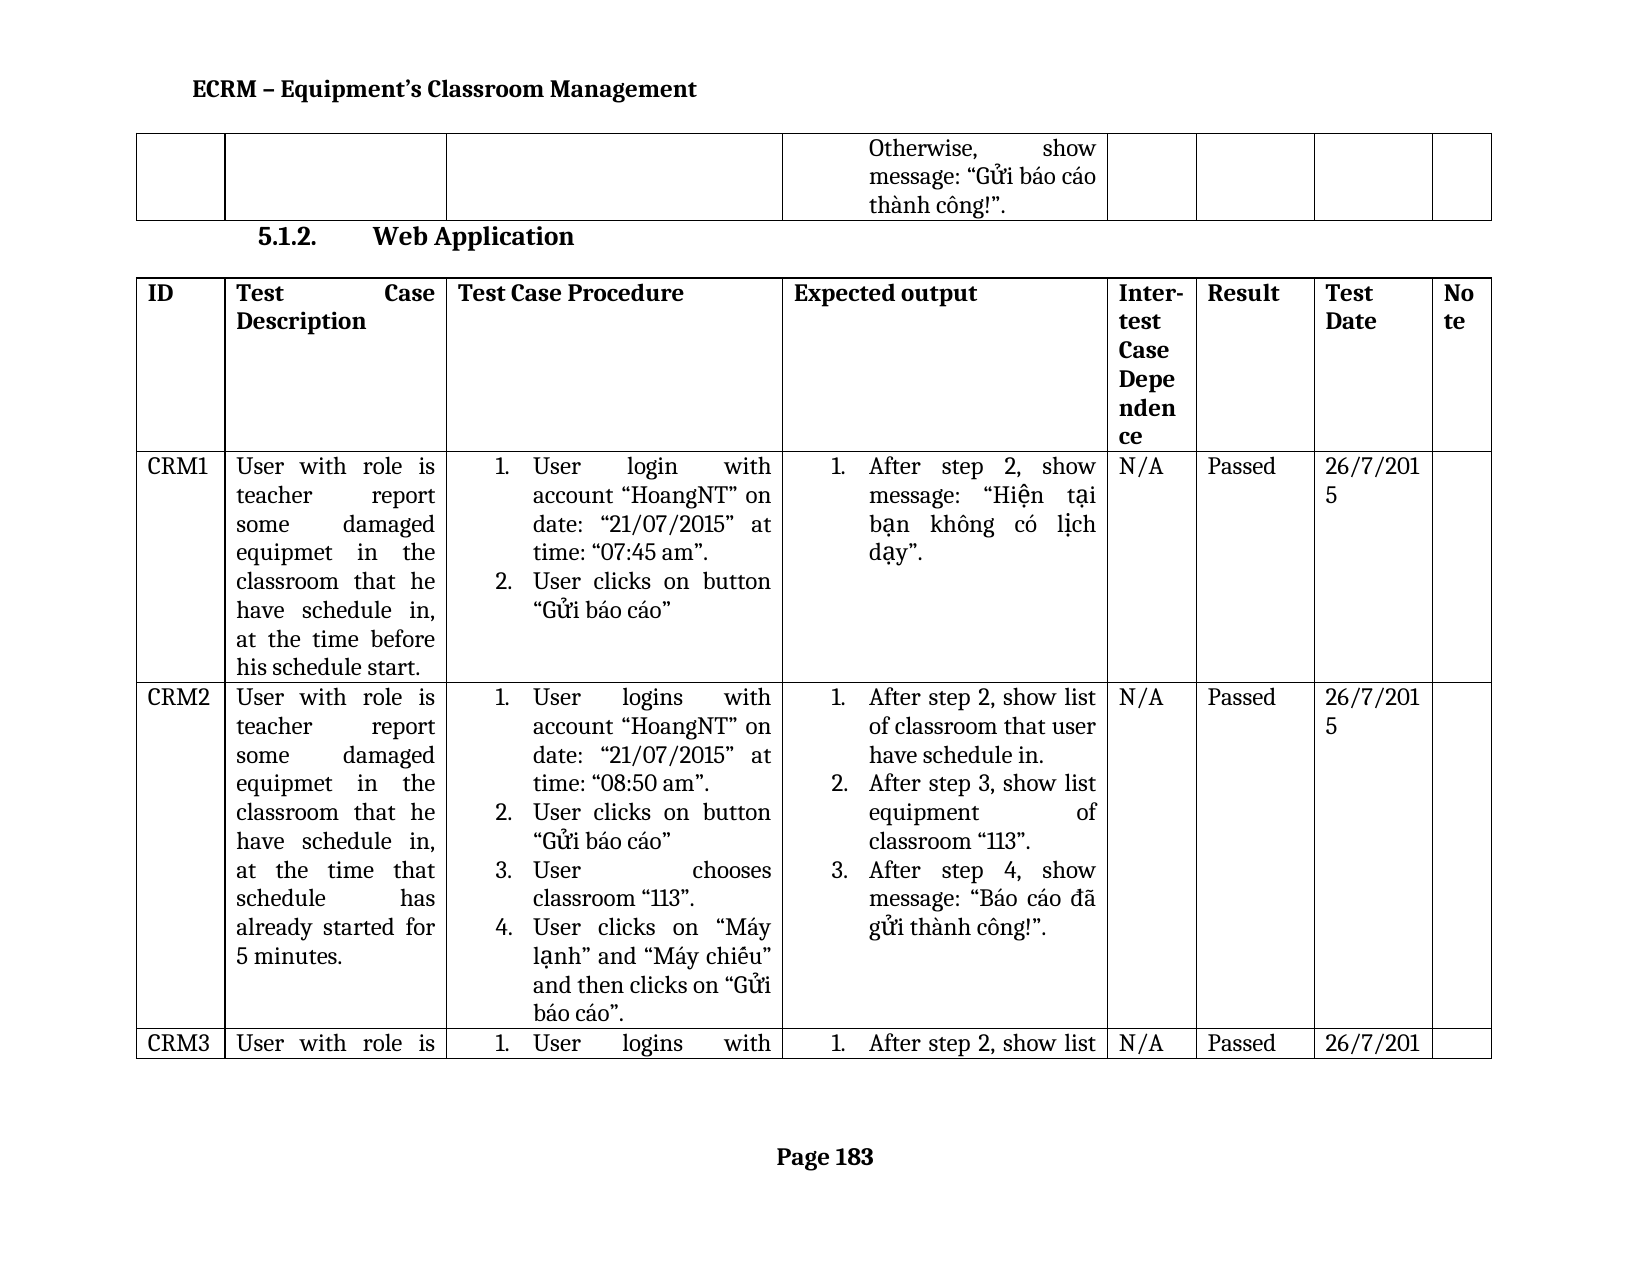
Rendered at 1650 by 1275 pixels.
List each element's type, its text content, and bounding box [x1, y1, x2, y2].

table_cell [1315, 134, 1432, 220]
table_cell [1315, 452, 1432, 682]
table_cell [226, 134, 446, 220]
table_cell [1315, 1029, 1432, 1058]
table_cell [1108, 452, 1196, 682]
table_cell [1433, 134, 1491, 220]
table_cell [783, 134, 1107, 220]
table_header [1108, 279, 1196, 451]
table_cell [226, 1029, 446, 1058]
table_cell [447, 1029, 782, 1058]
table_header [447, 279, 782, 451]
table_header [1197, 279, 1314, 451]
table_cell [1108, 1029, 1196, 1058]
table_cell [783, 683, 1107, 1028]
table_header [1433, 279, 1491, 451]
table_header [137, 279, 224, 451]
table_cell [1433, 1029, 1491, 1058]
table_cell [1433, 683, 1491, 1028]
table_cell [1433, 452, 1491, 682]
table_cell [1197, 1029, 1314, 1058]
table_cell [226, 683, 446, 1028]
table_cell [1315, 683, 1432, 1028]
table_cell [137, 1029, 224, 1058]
list Web Application [258, 221, 1502, 252]
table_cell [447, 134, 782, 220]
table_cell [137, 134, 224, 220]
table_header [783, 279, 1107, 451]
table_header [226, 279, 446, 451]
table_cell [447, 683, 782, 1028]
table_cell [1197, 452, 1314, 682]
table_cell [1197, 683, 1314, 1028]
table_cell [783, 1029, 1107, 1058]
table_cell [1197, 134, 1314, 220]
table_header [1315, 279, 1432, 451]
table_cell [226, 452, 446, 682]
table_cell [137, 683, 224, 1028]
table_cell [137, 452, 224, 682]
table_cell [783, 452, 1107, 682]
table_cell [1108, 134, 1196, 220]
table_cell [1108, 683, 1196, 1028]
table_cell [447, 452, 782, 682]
